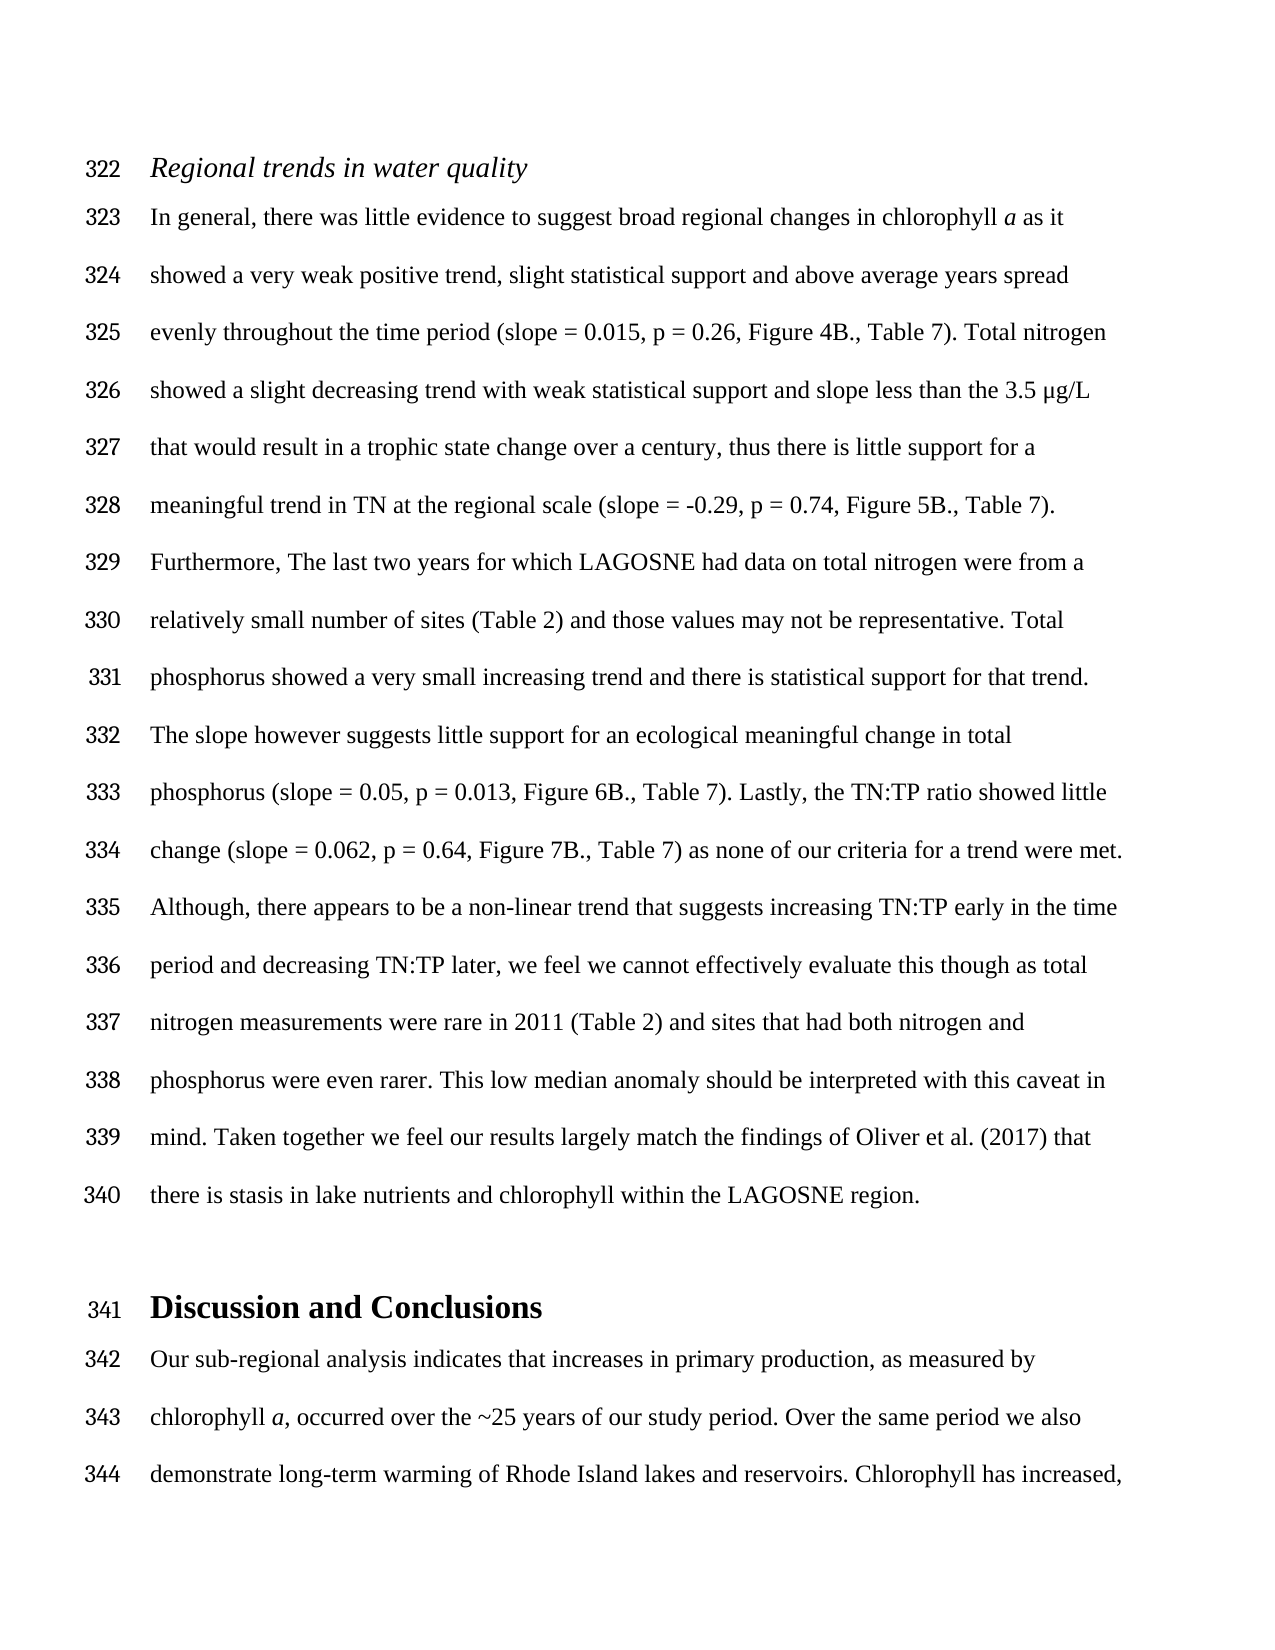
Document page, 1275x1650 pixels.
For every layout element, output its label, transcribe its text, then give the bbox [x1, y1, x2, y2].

text In general, there was little evidence to suggest broad regional changes in chlorophyll a as it showed a very weak positive trend, slight statistical support and above average years spread evenly throughout the time period (slope = 0.015, p = 0.26, Figure 4B., Table 7). Total nitrogen showed a slight decreasing trend with weak statistical support and slope less than the 3.5 μg/L that would result in a trophic state change over a century, thus there is little support for a meaningful trend in TN at the regional scale (slope = -0.29, p = 0.74, Figure 5B., Table 7). Furthermore, The last two years for which LAGOSNE had data on total nitrogen were from a relatively small number of sites (Table 2) and those values may not be representative. Total phosphorus showed a very small increasing trend and there is statistical support for that trend. The slope however suggests little support for an ecological meaningful change in total phosphorus (slope = 0.05, p = 0.013, Figure 6B., Table 7). Lastly, the TN:TP ratio showed little change (slope = 0.062, p = 0.64, Figure 7B., Table 7) as none of our criteria for a trend were met. Although, there appears to be a non-linear trend that suggests increasing TN:TP early in the time period and decreasing TN:TP later, we feel we cannot effectively evaluate this though as total nitrogen measurements were rare in 2011 (Table 2) and sites that had both nitrogen and phosphorus were even rarer. This low median anomaly should be interpreted with this caveat in mind. Taken together we feel our results largely match the findings of Oliver et al. (2017) that there is stasis in lake nutrients and chlorophyll within the LAGOSNE region. [150, 202, 1125, 1208]
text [150, 1344, 1125, 1488]
subtitle Regional trends in water quality [150, 150, 1125, 183]
subtitle Discussion and Conclusions [150, 1287, 1125, 1326]
